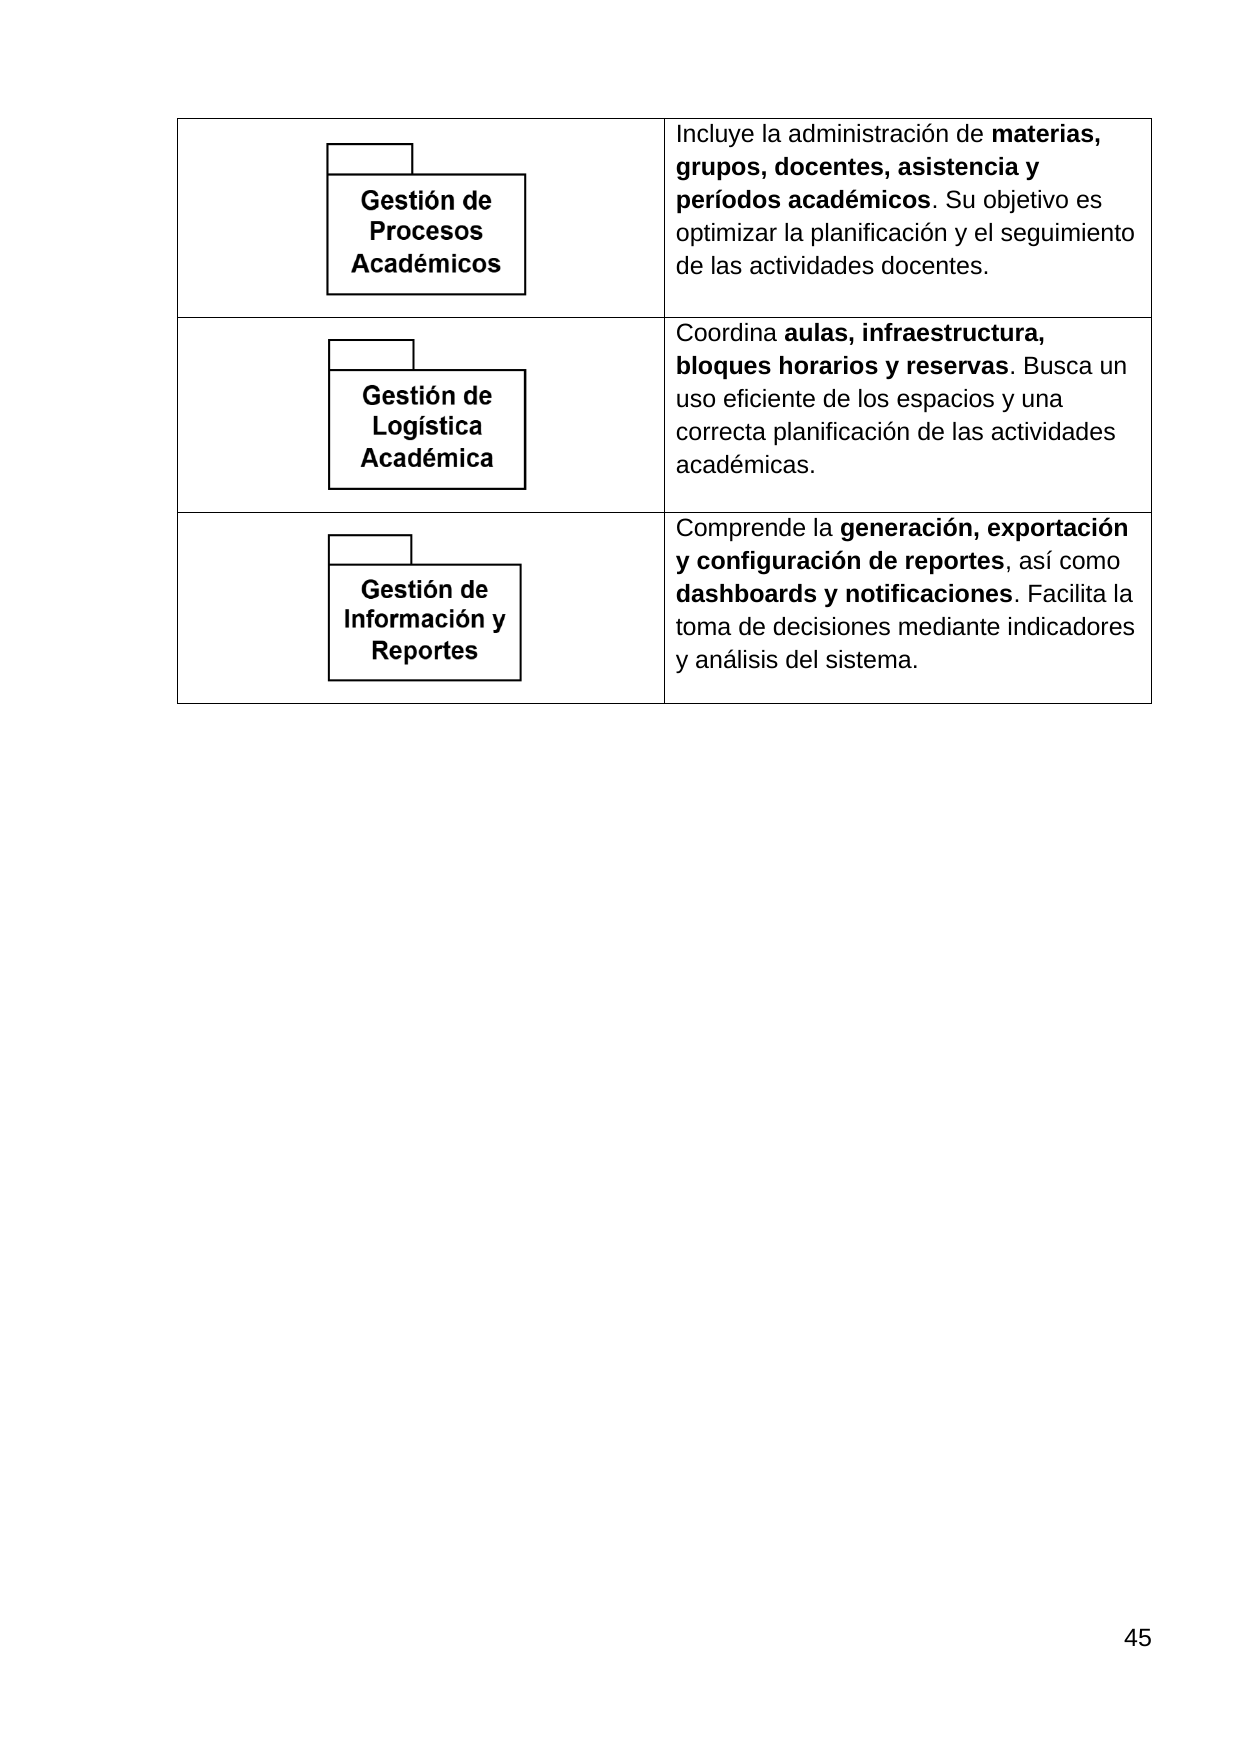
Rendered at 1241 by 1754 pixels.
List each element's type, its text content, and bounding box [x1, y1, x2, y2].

table_cell [178, 318, 308, 512]
table_cell [178, 513, 664, 703]
picture [308, 514, 543, 703]
table_cell Incluye la administración de materias, grupos, docentes, asistencia y períodos académicos. Su objetivo es optimizar la planificación y el seguimiento de las actividades docentes. [665, 119, 1151, 317]
table_cell [178, 119, 664, 317]
picture [306, 122, 550, 512]
table_cell [550, 318, 664, 512]
table_cell Comprende la generación, exportación y configuración de reportes, así como dashboards y notificaciones. Facilita la toma de decisiones mediante indicadores y análisis del sistema. [665, 513, 1151, 703]
table_cell Coordina aulas, infraestructura, bloques horarios y reservas. Busca un uso eficiente de los espacios y una correcta planificación de las actividades académicas. [665, 318, 1151, 512]
